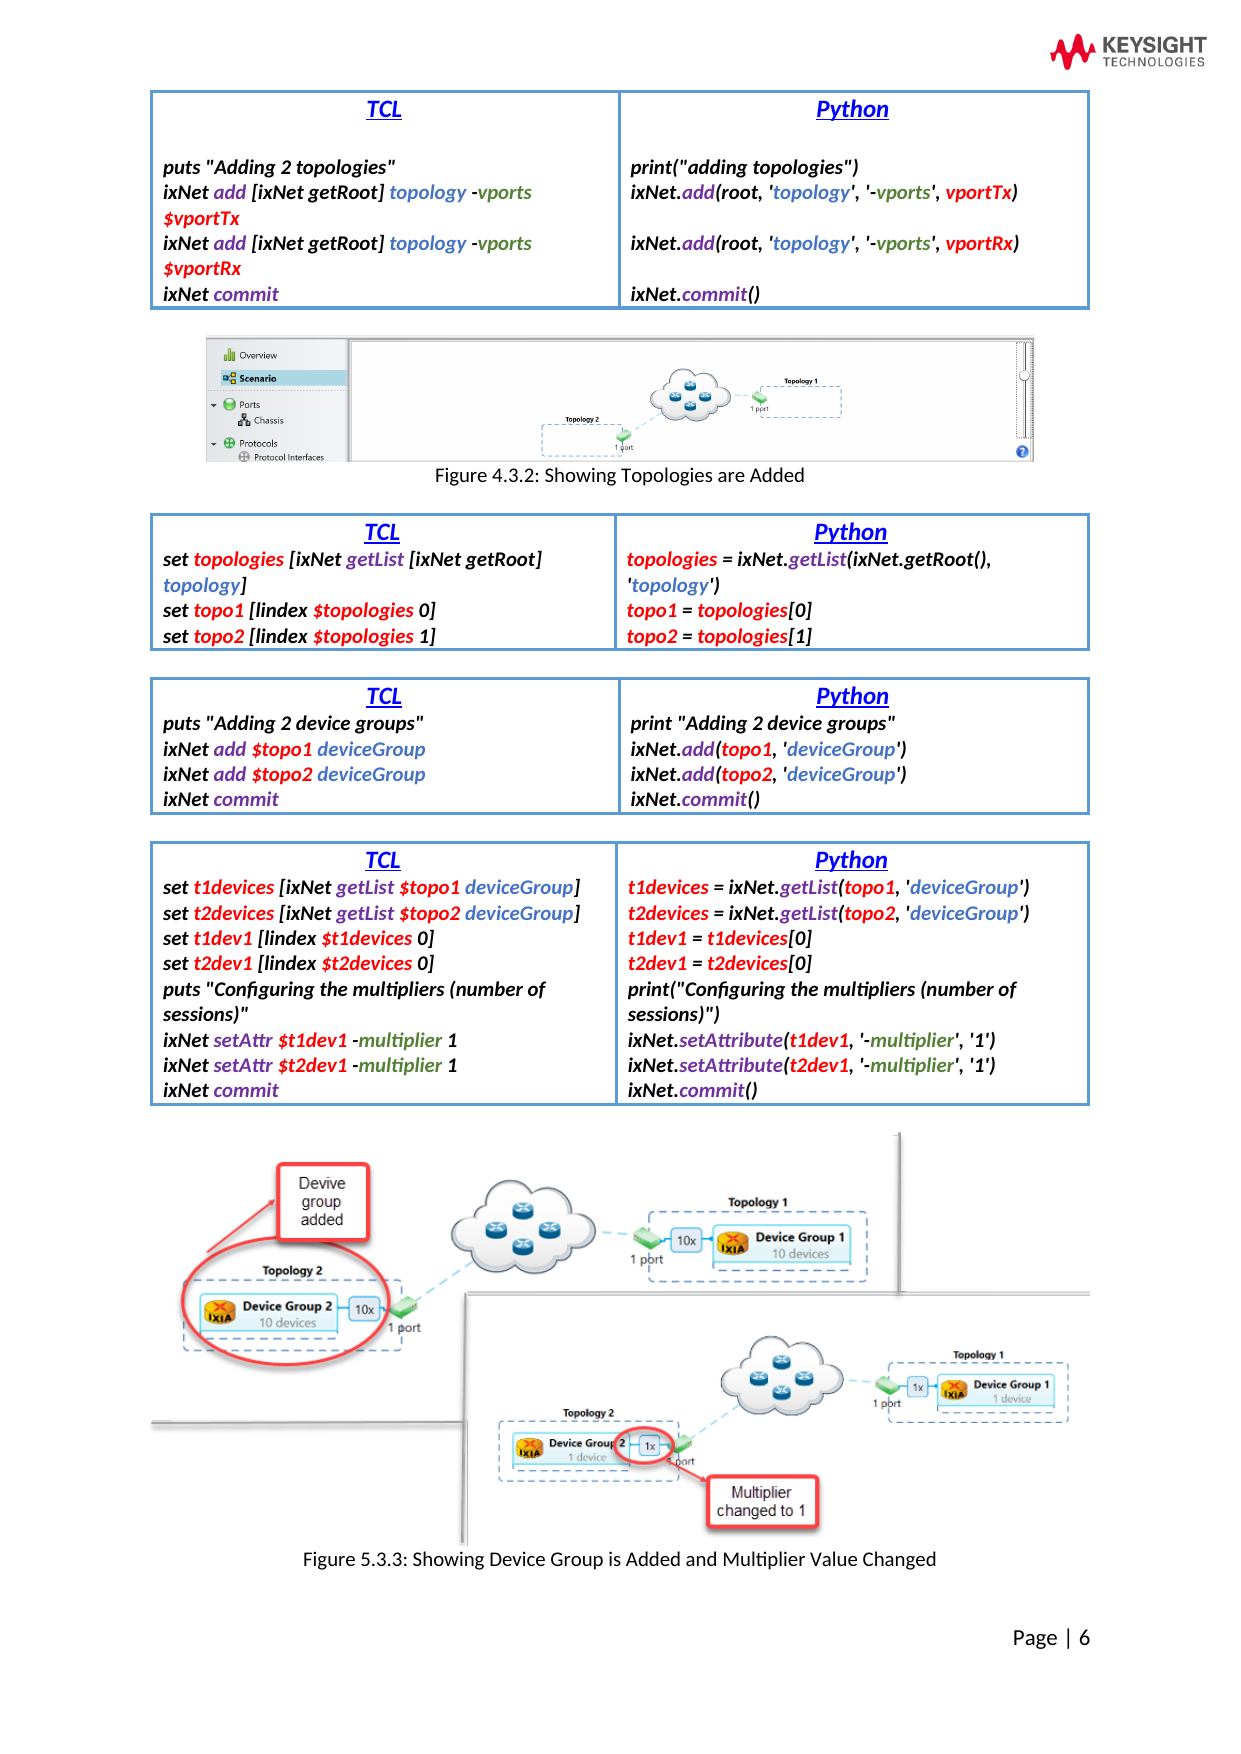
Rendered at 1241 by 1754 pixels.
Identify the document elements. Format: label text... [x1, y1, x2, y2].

table_header TCL puts "Adding 2 device groups" ixNet add $topo1 deviceGroup ixNet add $topo2 deviceGroup ixNet commit [153, 680, 618, 812]
table_header Python t1devices = ixNet.getList(topo1, 'deviceGroup') t2devices = ixNet.getList(topo2, 'deviceGroup') t1dev1 = t1devices[0] t2dev1 = t2devices[0] print("Configuring the multipliers (number of sessions)") ixNet.setAttribute(t1dev1, '-multiplier', '1') ixNet.setAttribute(t2dev1, '-multiplier', '1') ixNet.commit() [618, 844, 1087, 1103]
table_header TCL set topologies [ixNet getList [ixNet getRoot] topology] set topo1 [lindex $topologies 0] set topo2 [lindex $topologies 1] [153, 516, 614, 648]
text Figure 4.3.2: Showing Topologies are Added [150, 462, 1090, 487]
table_header Python topologies = ixNet.getList(ixNet.getRoot(), 'topology') topo1 = topologies[0] topo2 = topologies[1] [617, 516, 1087, 648]
text Figure 5.3.3: Showing Device Group is Added and Multiplier Value Changed [150, 1546, 1090, 1571]
table_header TCL set t1devices [ixNet getList $topo1 deviceGroup] set t2devices [ixNet getList $topo2 deviceGroup] set t1dev1 [lindex $t1devices 0] set t2dev1 [lindex $t2devices 0] puts "Configuring the multipliers (number of sessions)" ixNet setAttr $t1dev1 -multiplier 1 ixNet setAttr $t2dev1 -multiplier 1 ixNet commit [153, 844, 615, 1103]
picture [205, 335, 1035, 462]
picture [150, 1131, 1090, 1546]
table_header Python print "Adding 2 device groups" ixNet.add(topo1, 'deviceGroup') ixNet.add(topo2, 'deviceGroup') ixNet.commit() [621, 680, 1087, 812]
picture [1048, 24, 1209, 76]
table_header Python print("adding topologies") ixNet.add(root, 'topology', '-vports', vportTx) ixNet.add(root, 'topology', '-vports', vportRx) ixNet.commit() [621, 93, 1087, 306]
table_header TCL puts "Adding 2 topologies" ixNet add [ixNet getRoot] topology -vports $vportTx ixNet add [ixNet getRoot] topology -vports $vportRx ixNet commit [153, 93, 618, 306]
